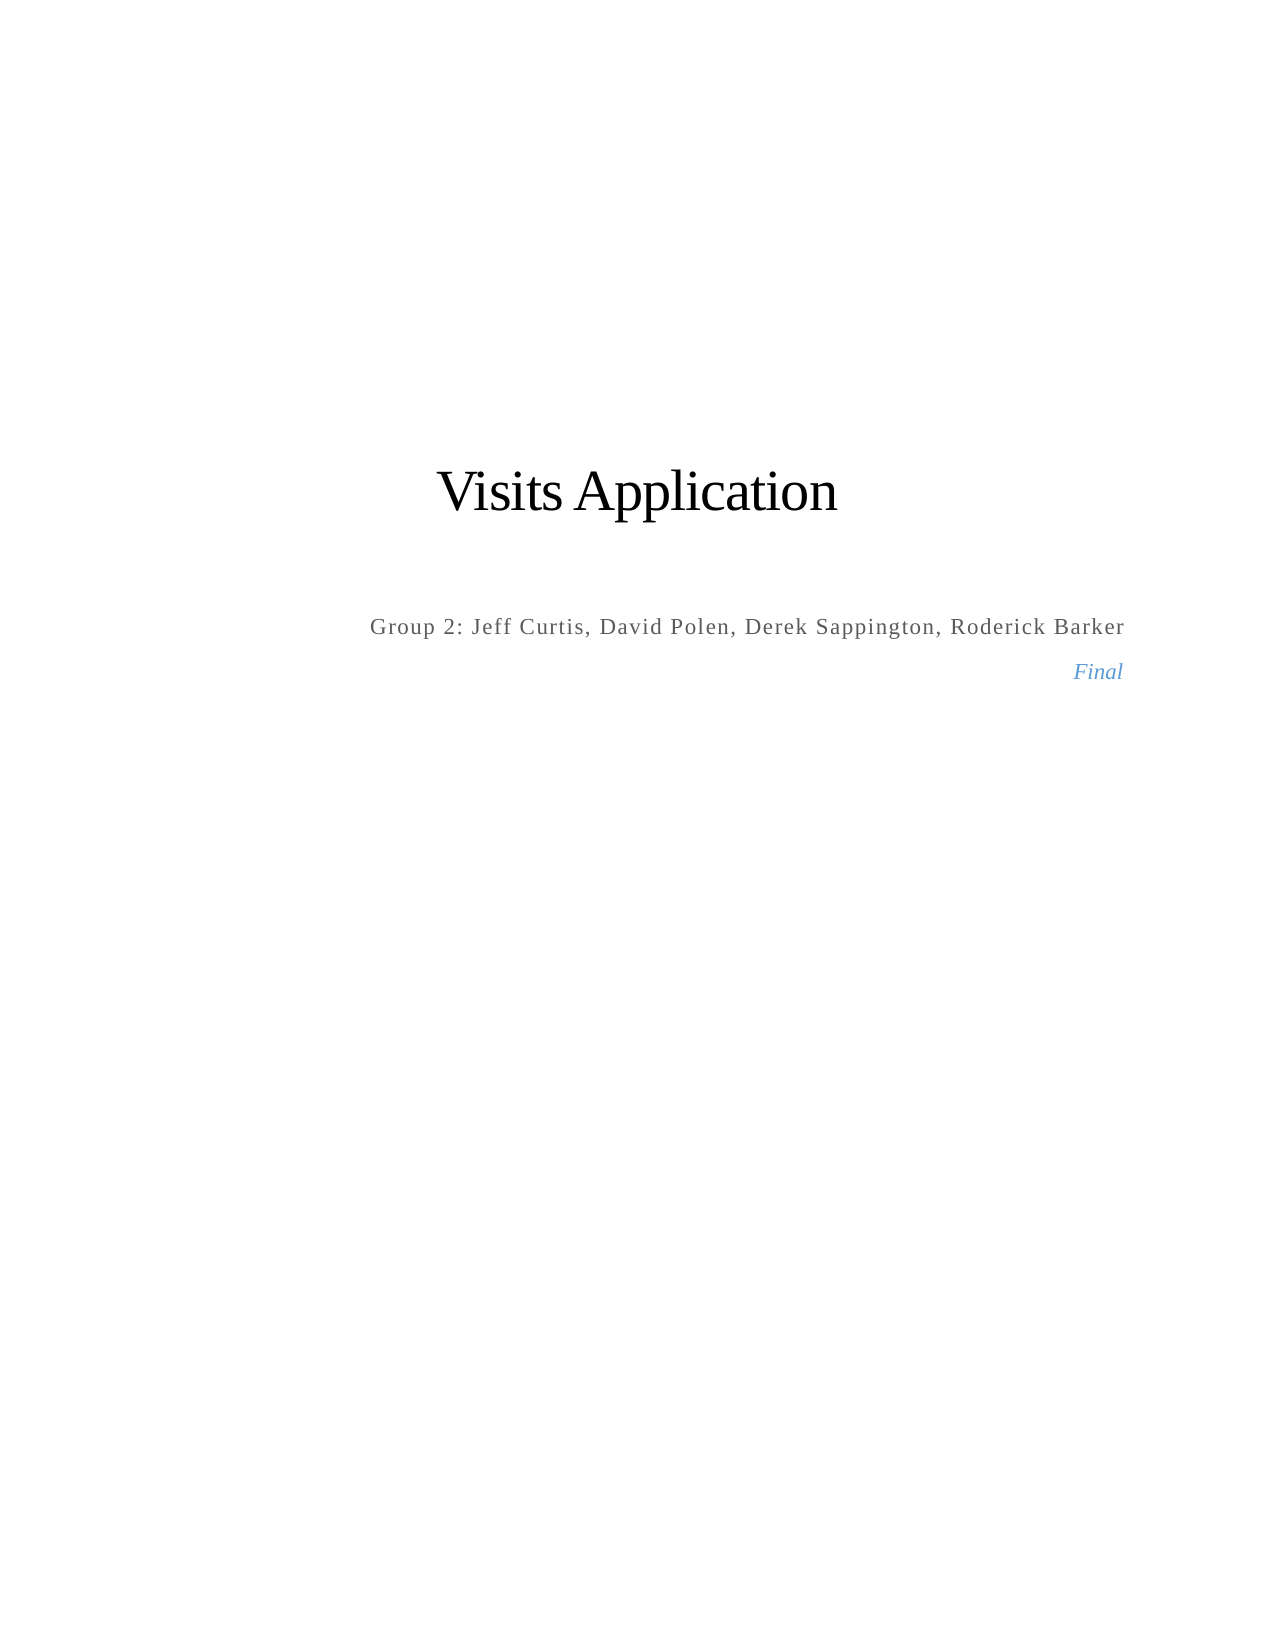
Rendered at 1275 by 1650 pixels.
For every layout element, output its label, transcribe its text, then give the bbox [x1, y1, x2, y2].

text Final [150, 658, 1125, 684]
subtitle Group 2: Jeff Curtis, David Polen, Derek Sappington, Roderick Barker [150, 613, 1125, 639]
title Visits Application [150, 456, 1125, 523]
